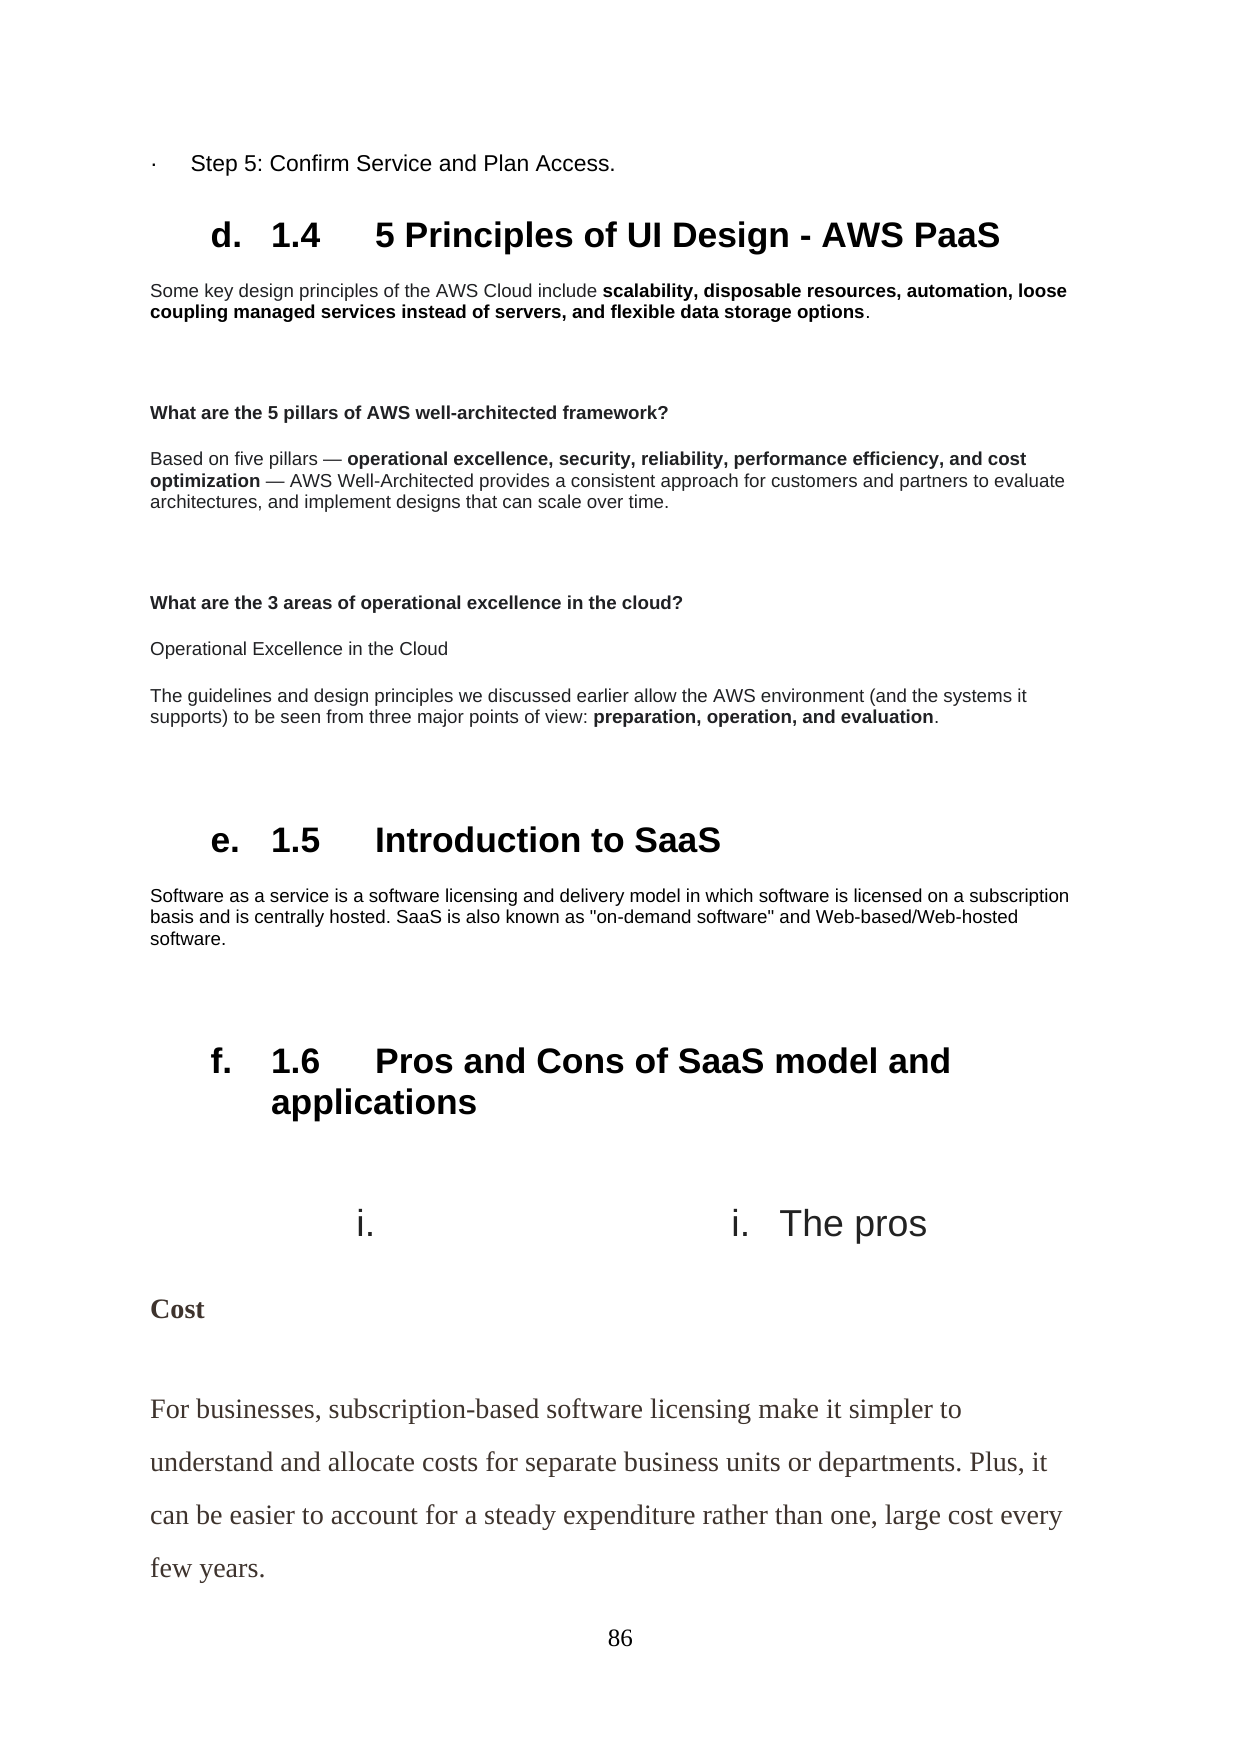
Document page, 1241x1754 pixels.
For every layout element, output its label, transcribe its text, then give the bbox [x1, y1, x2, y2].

text Operational Excellence in the Cloud [150, 638, 1090, 659]
text What are the 3 areas of operational excellence in the cloud? [150, 591, 1090, 613]
text · Step 5: Confirm Service and Plan Access. [150, 150, 1090, 176]
text Cost [150, 1292, 1090, 1324]
text What are the 5 pillars of AWS well-architected framework? [150, 401, 1090, 423]
text Software as a service is a software licensing and delivery model in which software is licensed on a subscription basis and is centrally hosted. SaaS is also known as "on-demand software" and Web-based/Web-hosted software. [150, 885, 1090, 949]
subtitle 1.6 Pros and Cons of SaaS model and applications [210, 1041, 1090, 1122]
text For businesses, subscription-based software licensing make it simpler to understand and allocate costs for separate business units or departments. Plus, it can be easier to account for a steady expenditure rather than one, large cost every few years. [150, 1392, 1090, 1583]
subtitle 1.4 5 Principles of UI Design - AWS PaaS [210, 214, 1090, 254]
text Some key design principles of the AWS Cloud include scalability, disposable resources, automation, loose coupling managed services instead of servers, and flexible data storage options. [150, 279, 1090, 323]
subtitle i. The pros [375, 1201, 1090, 1244]
text Based on five pillars — operational excellence, security, reliability, performance efficiency, and cost optimization — AWS Well-Architected provides a consistent approach for customers and partners to evaluate architectures, and implement designs that can scale over time. [150, 448, 1090, 513]
text The guidelines and design principles we discussed earlier allow the AWS environment (and the systems it supports) to be seen from three major points of view: preparation, operation, and evaluation. [150, 684, 1090, 728]
subtitle 1.5 Introduction to SaaS [210, 819, 1090, 860]
